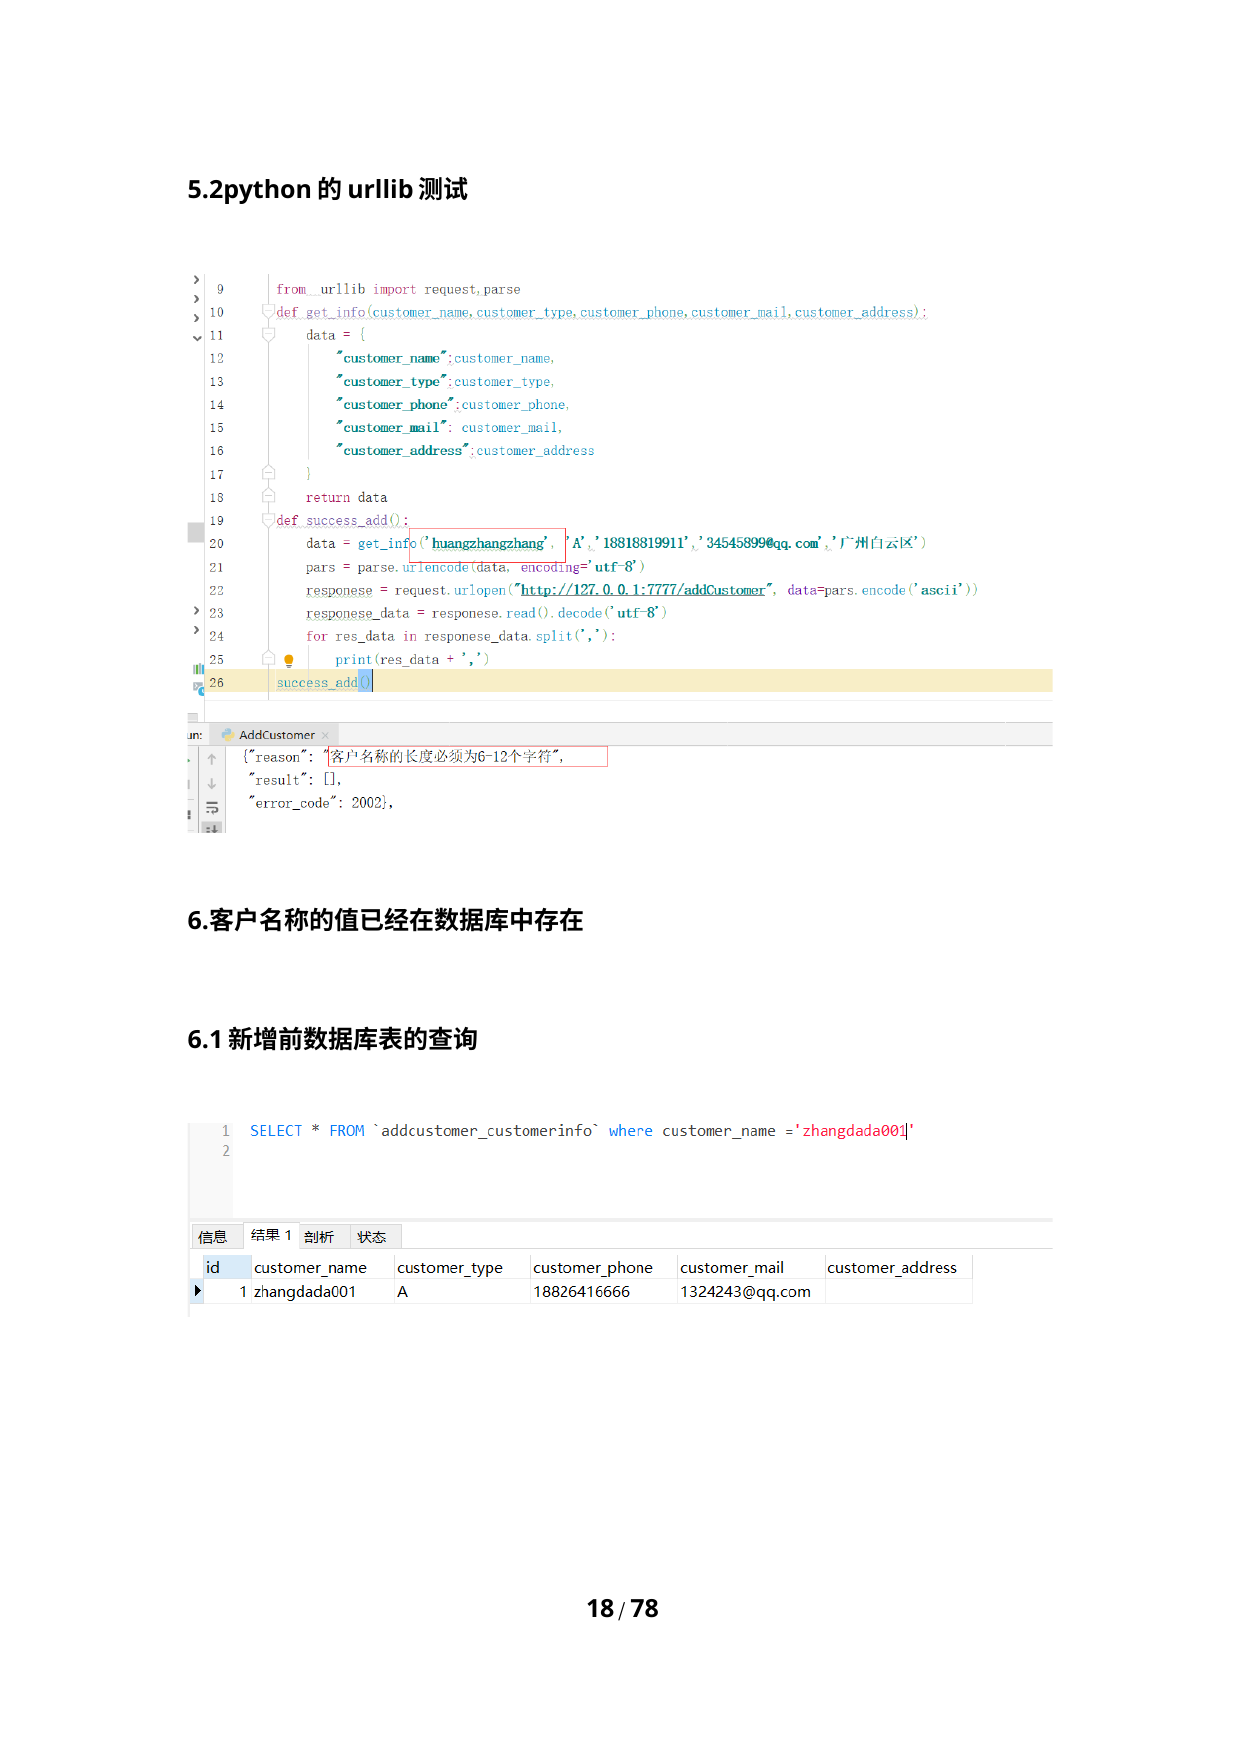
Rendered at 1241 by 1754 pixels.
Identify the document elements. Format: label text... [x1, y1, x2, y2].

picture [187, 274, 1053, 833]
subtitle 5.2python的urllib测试 [187, 156, 1053, 221]
subtitle 6.客户名称的值已经在数据库中存在 [187, 886, 1053, 951]
picture [187, 1123, 1053, 1317]
subtitle 6.1新增前数据库表的查询 [187, 1005, 1053, 1070]
